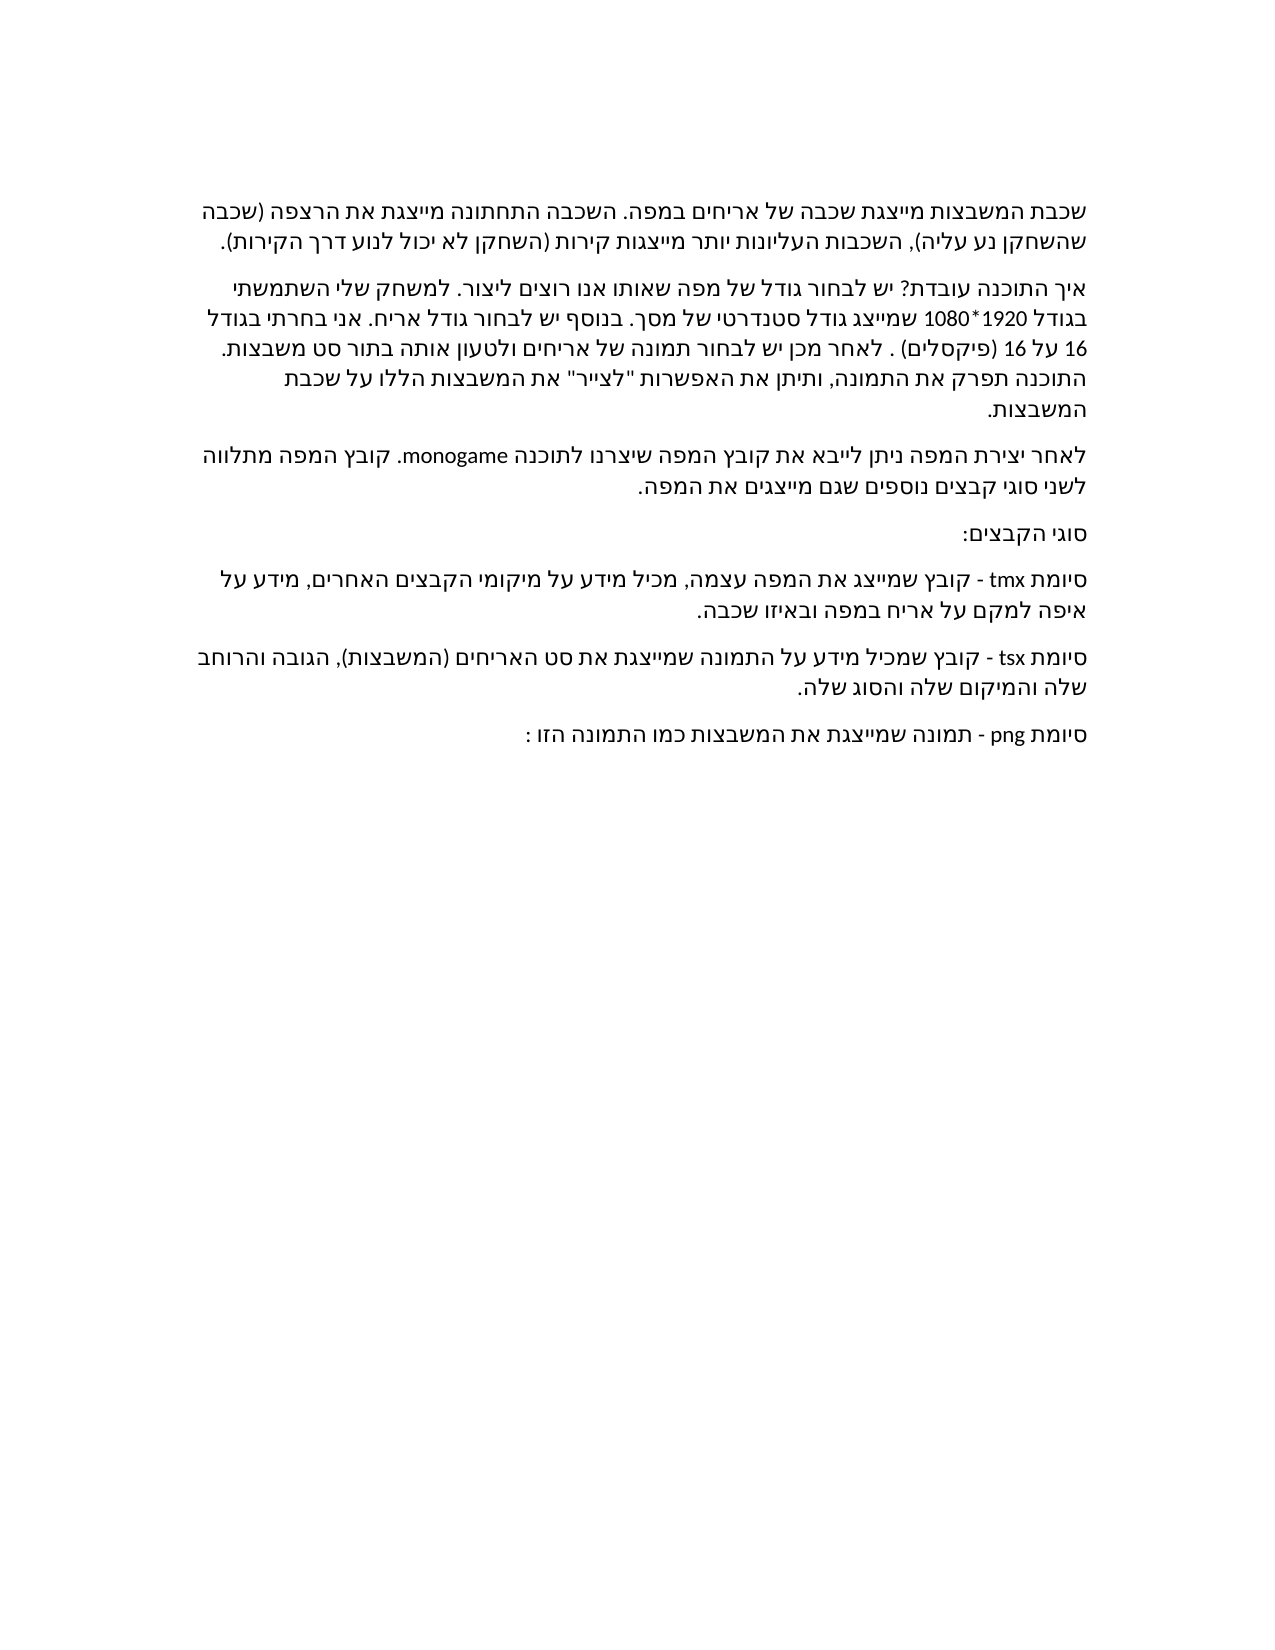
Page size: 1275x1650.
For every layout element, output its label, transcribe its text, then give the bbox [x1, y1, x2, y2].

text סיומת tsx - קובץ שמכיל מידע על התמונה שמייצגת את סט האריחים (המשבצות), הגובה והרוחב שלה והמיקום שלה והסוג שלה. [187, 643, 1087, 701]
text איך התוכנה עובדת? יש לבחור גודל של מפה שאותו אנו רוצים ליצור. למשחק שלי השתמשתי בגודל 1920*1080 שמייצג גודל סטנדרטי של מסך. בנוסף יש לבחור גודל אריח. אני בחרתי בגודל 16 על 16 (פיקסלים) . לאחר מכן יש לבחור תמונה של אריחים ולטעון אותה בתור סט משבצות. התוכנה תפרק את התמונה, ותיתן את האפשרות "לצייר" את המשבצות הללו על שכבת המשבצות. [187, 274, 1087, 423]
text סיומת png - תמונה שמייצגת את המשבצות כמו התמונה הזו : [187, 720, 1087, 748]
text שכבת המשבצות מייצגת שכבה של אריחים במפה. השכבה התחתונה מייצגת את הרצפה (שכבה שהשחקן נע עליה), השכבות העליונות יותר מייצגות קירות (השחקן לא יכול לנוע דרך הקירות). [187, 197, 1087, 255]
text סיומת tmx - קובץ שמייצג את המפה עצמה, מכיל מידע על מיקומי הקבצים האחרים, מידע על איפה למקם על אריח במפה ובאיזו שכבה. [187, 566, 1087, 624]
text לאחר יצירת המפה ניתן לייבא את קובץ המפה שיצרנו לתוכנה monogame. קובץ המפה מתלווה לשני סוגי קבצים נוספים שגם מייצגים את המפה. [187, 442, 1087, 500]
text סוגי הקבצים: [187, 519, 1087, 547]
